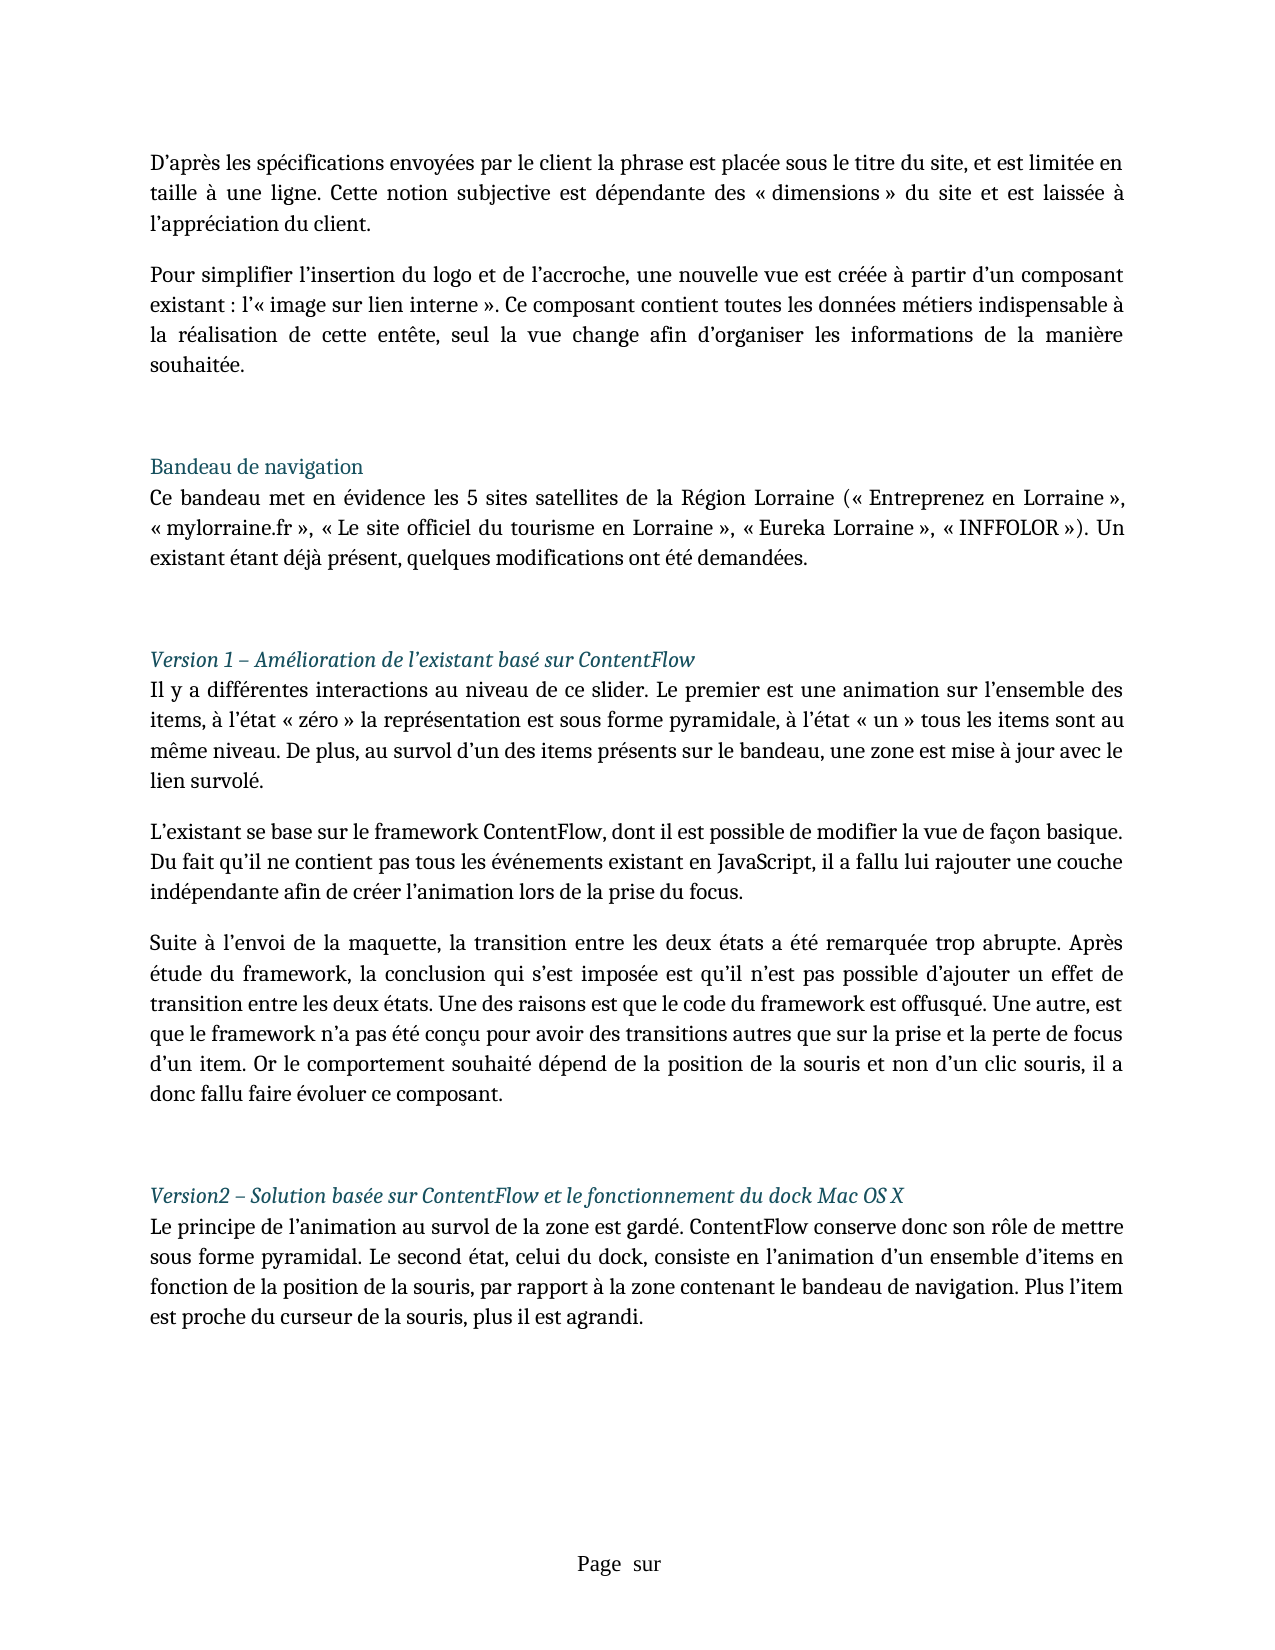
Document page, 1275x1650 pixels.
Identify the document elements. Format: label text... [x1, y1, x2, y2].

text Suite à l’envoi de la maquette, la transition entre les deux états a été remarquée trop abrupte. Après étude du framework, la conclusion qui s’est imposée est qu’il n’est pas possible d’ajouter un effet de transition entre les deux états. Une des raisons est que le code du framework est offusqué. Une autre, est que le framework n’a pas été conçu pour avoir des transitions autres que sur la prise et la perte de focus d’un item. Or le comportement souhaité dépend de la position de la souris et non d’un clic souris, il a donc fallu faire évoluer ce composant. [150, 930, 1125, 1108]
text Ce bandeau met en évidence les 5 sites satellites de la Région Lorraine (« Entreprenez en Lorraine », « mylorraine.fr », « Le site officiel du tourisme en Lorraine », « Eureka Lorraine », « INFFOLOR »). Un existant étant déjà présent, quelques modifications ont été demandées. [150, 484, 1125, 571]
subtitle Version2 – Solution basée sur ContentFlow et le fonctionnement du dock Mac OS X [150, 1183, 1125, 1210]
text Pour simplifier l’insertion du logo et de l’accroche, une nouvelle vue est créée à partir d’un composant existant : l’« image sur lien interne ». Ce composant contient toutes les données métiers indispensable à la réalisation de cette entête, seul la vue change afin d’organiser les informations de la manière souhaitée. [150, 261, 1125, 378]
subtitle Bandeau de navigation [150, 454, 1125, 481]
text Le principe de l’animation au survol de la zone est gardé. ContentFlow conserve donc son rôle de mettre sous forme pyramidal. Le second état, celui du dock, consiste en l’animation d’un ensemble d’items en fonction de la position de la souris, par rapport à la zone contenant le bandeau de navigation. Plus l’item est proche du curseur de la souris, plus il est agrandi. [150, 1213, 1125, 1331]
text D’après les spécifications envoyées par le client la phrase est placée sous le titre du site, et est limitée en taille à une ligne. Cette notion subjective est dépendante des « dimensions » du site et est laissée à l’appréciation du client. [150, 150, 1125, 237]
text L’existant se base sur le framework ContentFlow, dont il est possible de modifier la vue de façon basique. Du fait qu’il ne contient pas tous les événements existant en JavaScript, il a fallu lui rajouter une couche indépendante afin de créer l’animation lors de la prise du focus. [150, 819, 1125, 906]
text Il y a différentes interactions au niveau de ce slider. Le premier est une animation sur l’ensemble des items, à l’état « zéro » la représentation est sous forme pyramidale, à l’état « un » tous les items sont au même niveau. De plus, au survol d’un des items présents sur le bandeau, une zone est mise à jour avec le lien survolé. [150, 677, 1125, 794]
subtitle Version 1 – Amélioration de l’existant basé sur ContentFlow [150, 647, 1125, 673]
